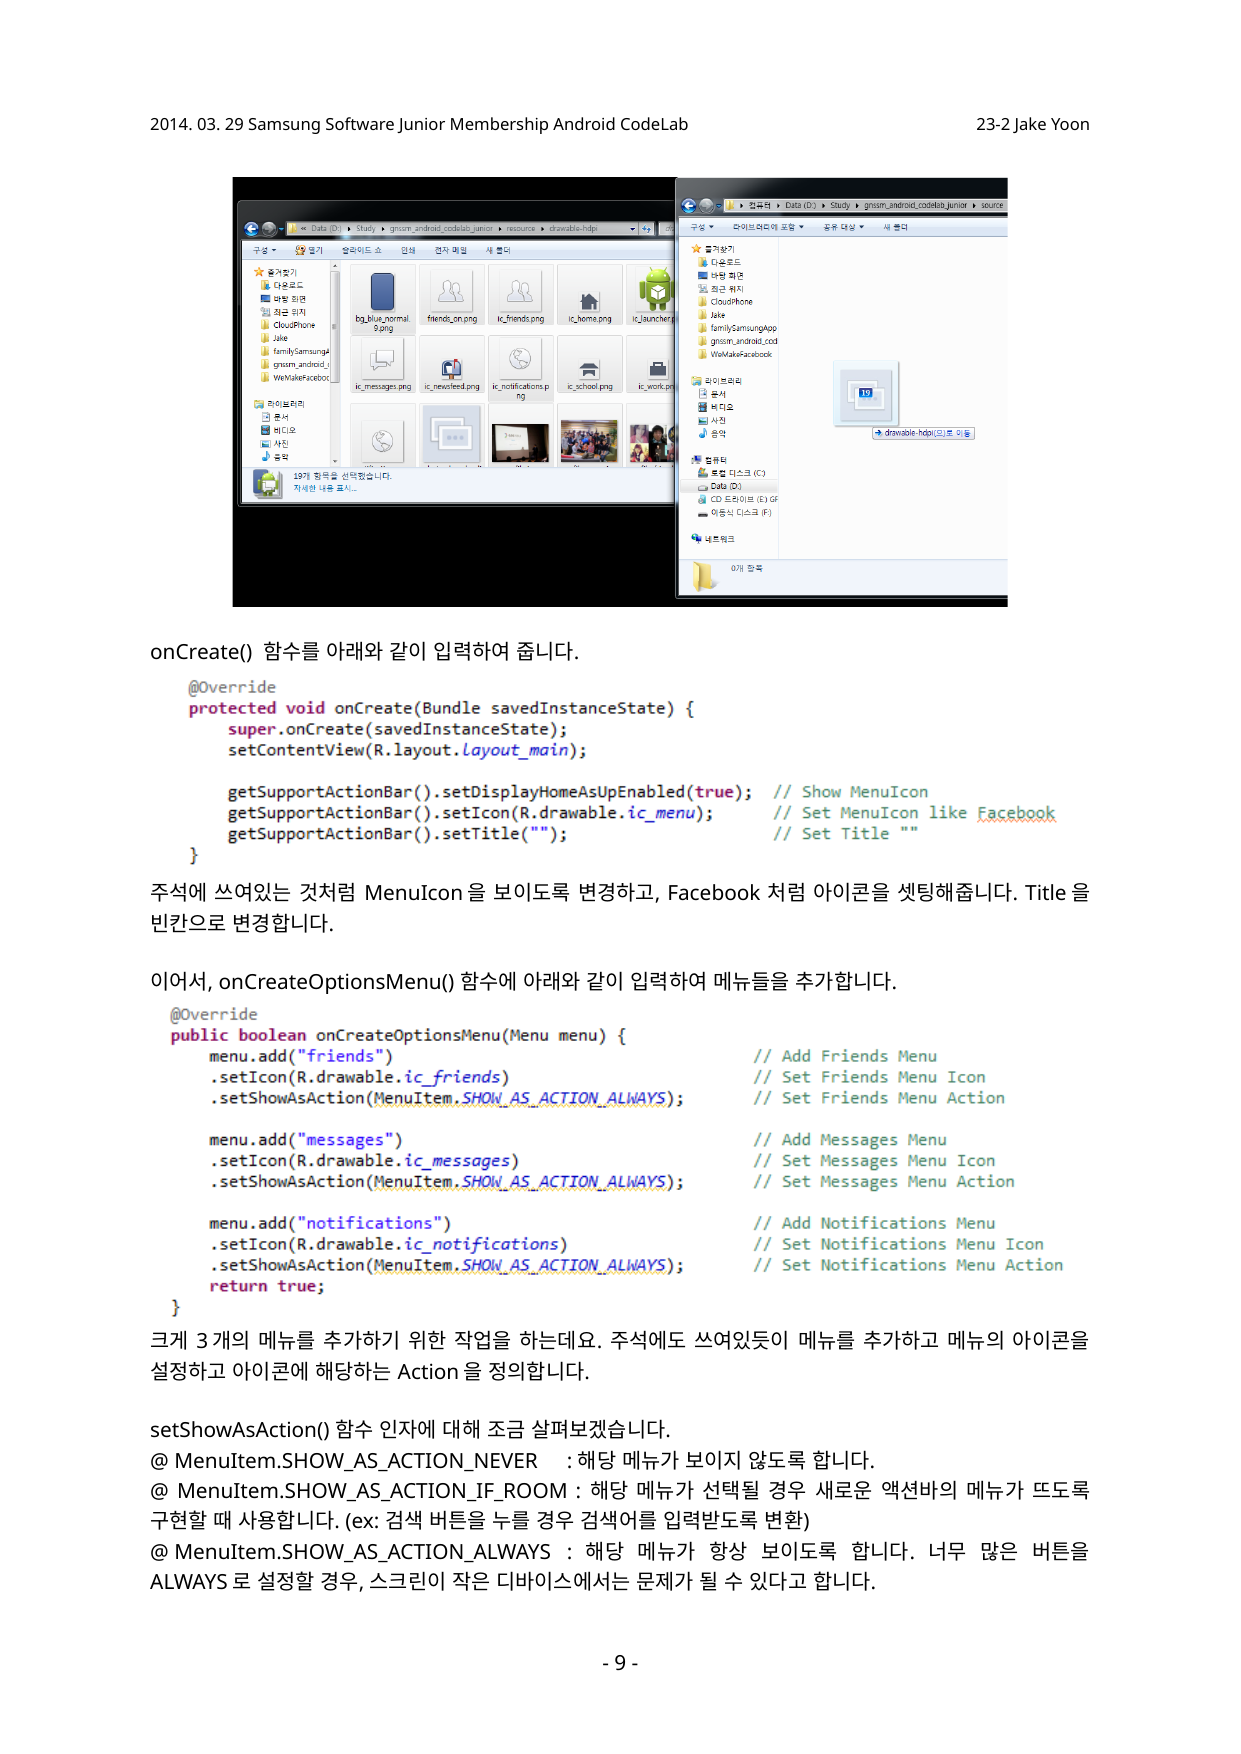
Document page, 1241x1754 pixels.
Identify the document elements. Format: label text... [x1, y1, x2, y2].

picture [150, 665, 1090, 877]
text @ MenuItem.SHOW_AS_ACTION_IF_ROOM : 해당 메뉴가 선택될 경우 새로운 액션바의 메뉴가 뜨도록 구현할 때 사용합니다. (ex: 검색 버튼을 누를 경우 검색어를 입력받도록 변환) [150, 1474, 1090, 1535]
text @ MenuItem.SHOW_AS_ACTION_NEVER : 해당 메뉴가 보이지 않도록 합니다. [150, 1444, 1090, 1474]
text setShowAsAction() 함수 인자에 대해 조금 살펴보겠습니다. [150, 1414, 1090, 1444]
text 크게 3개의 메뉴를 추가하기 위한 작업을 하는데요. 주석에도 쓰여있듯이 메뉴를 추가하고 메뉴의 아이콘을 설정하고 아이콘에 해당하는 Action을 정의합니다. [150, 1325, 1090, 1385]
picture [232, 177, 1008, 607]
picture [150, 996, 1090, 1325]
text 주석에 쓰여있는 것처럼 MenuIcon을 보이도록 변경하고, Facebook 처럼 아이콘을 셋팅해줍니다. Title을 빈칸으로 변경합니다. [150, 877, 1090, 937]
text @ MenuItem.SHOW_AS_ACTION_ALWAYS : 해당 메뉴가 항상 보이도록 합니다. 너무 많은 버튼을 ALWAYS로 설정할 경우, 스크린이 작은 디바이스에서는 문제가 될 수 있다고 합니다. [150, 1535, 1090, 1596]
text 이어서, onCreateOptionsMenu() 함수에 아래와 같이 입력하여 메뉴들을 추가합니다. [150, 966, 1090, 996]
text onCreate() 함수를 아래와 같이 입력하여 줍니다. [150, 635, 1090, 665]
